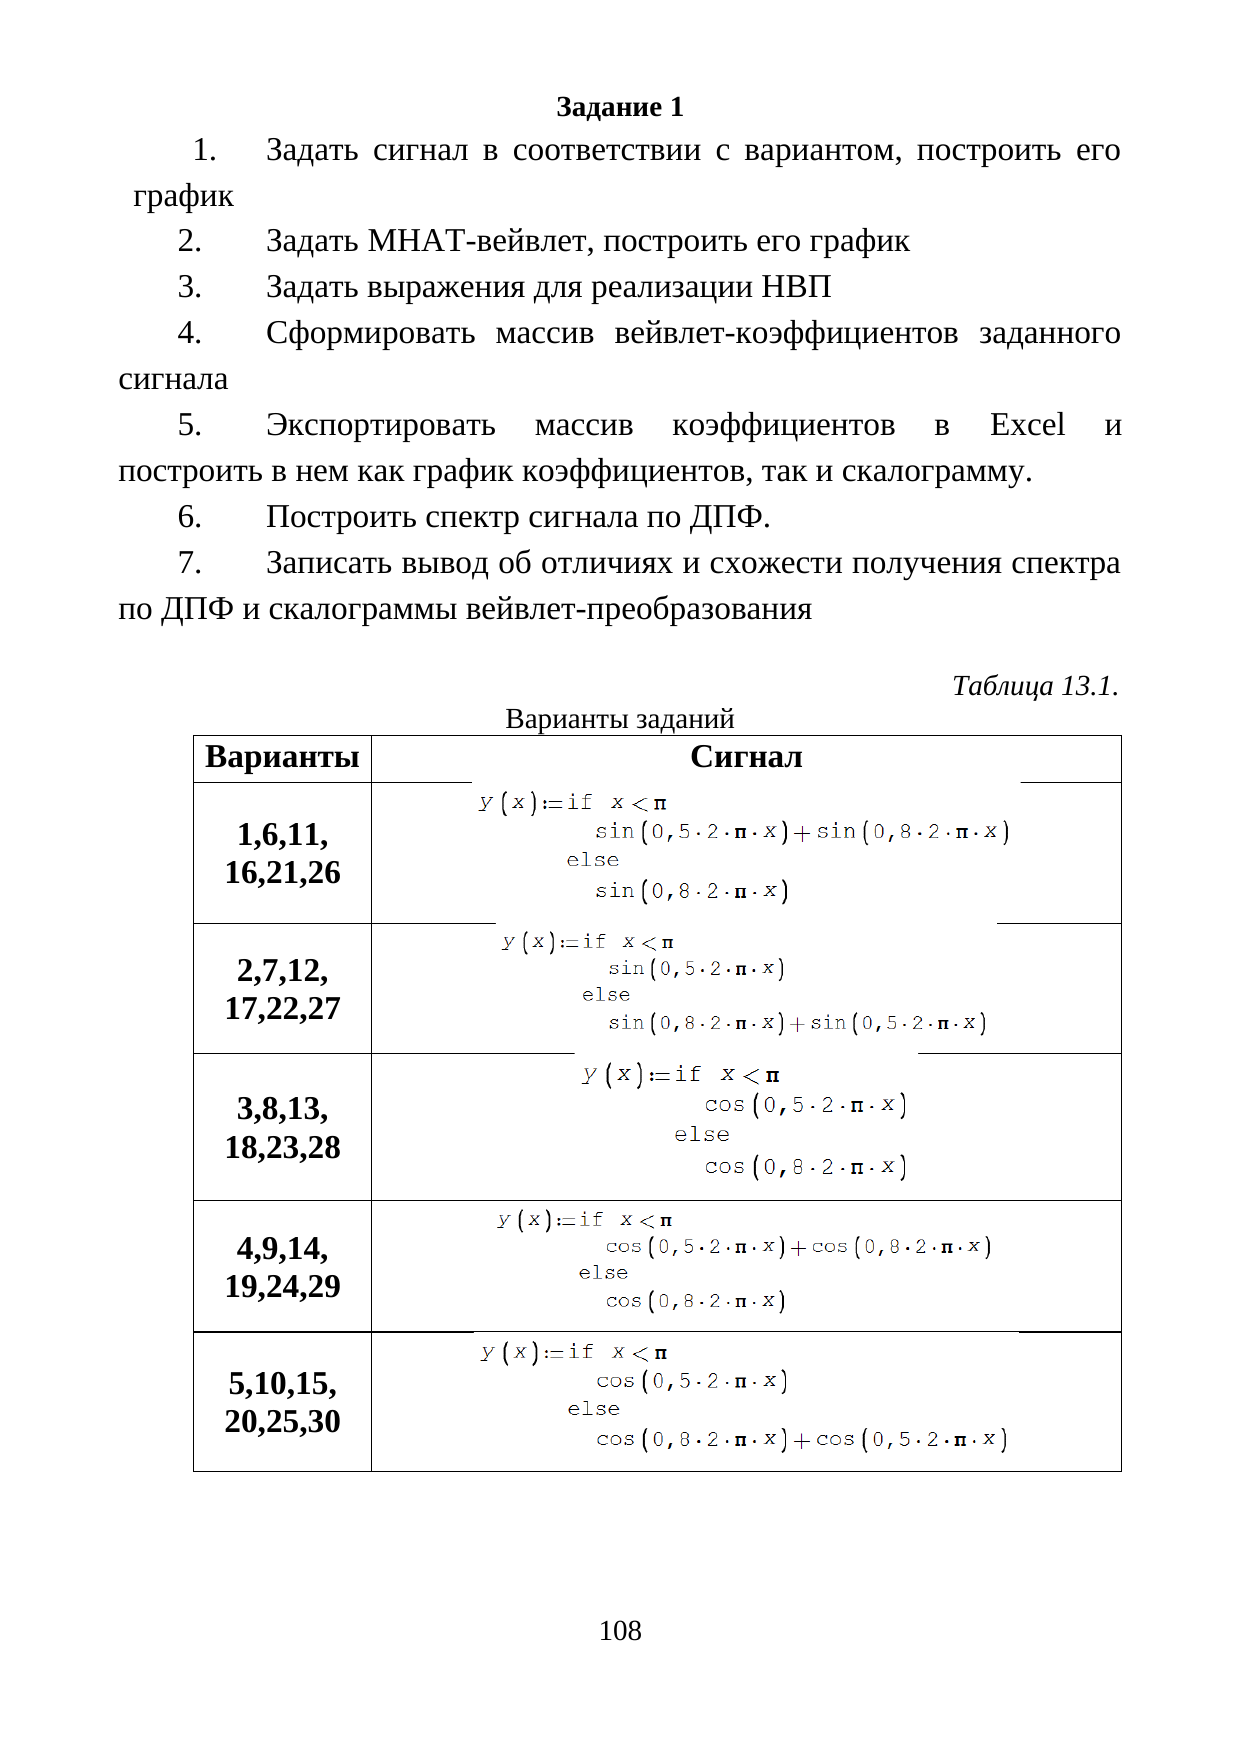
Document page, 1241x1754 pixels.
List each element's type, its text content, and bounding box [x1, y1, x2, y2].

table_cell 4,9,14, 19,24,29 [194, 1201, 371, 1331]
picture [473, 1332, 1019, 1464]
text Варианты заданий [118, 701, 1122, 735]
table_header Сигнал [372, 736, 1121, 782]
table_cell 2,7,12, 17,22,27 [194, 924, 371, 1053]
text Записать вывод об отличиях и схожести получения спектра по ДПФ и скалограммы вейвлет-преобразования [118, 542, 1122, 627]
list Задать сигнал в соответствии с вариантом, построить его график [133, 129, 1122, 213]
table_cell [372, 1201, 1121, 1331]
text Экспортировать массив коэффициентов в Excel и построить в нем как график коэффициентов, так и скалограмму. [118, 404, 1122, 489]
text Сформировать массив вейвлет-коэффициентов заданного сигнала [118, 313, 1122, 397]
picture [574, 1053, 919, 1193]
picture [495, 923, 997, 1046]
text Таблица 13.1. [118, 668, 1122, 701]
table_cell 3,8,13, 18,23,28 [194, 1054, 371, 1200]
picture [472, 782, 1021, 916]
table_header Варианты [194, 736, 371, 782]
text Задание 1 [118, 89, 1122, 122]
table_cell [372, 924, 1121, 1053]
text Задать выражения для реализации НВП [118, 267, 1122, 305]
text Задать MHAT-вейвлет, построить его график [118, 221, 1122, 259]
picture [490, 1201, 1002, 1324]
table_cell [372, 1054, 1121, 1200]
text Построить спектр сигнала по ДПФ. [118, 496, 1122, 535]
table_cell [372, 783, 1121, 923]
table_cell 1,6,11, 16,21,26 [194, 783, 371, 923]
table_cell [372, 1333, 1121, 1471]
table_cell 5,10,15, 20,25,30 [194, 1333, 371, 1471]
